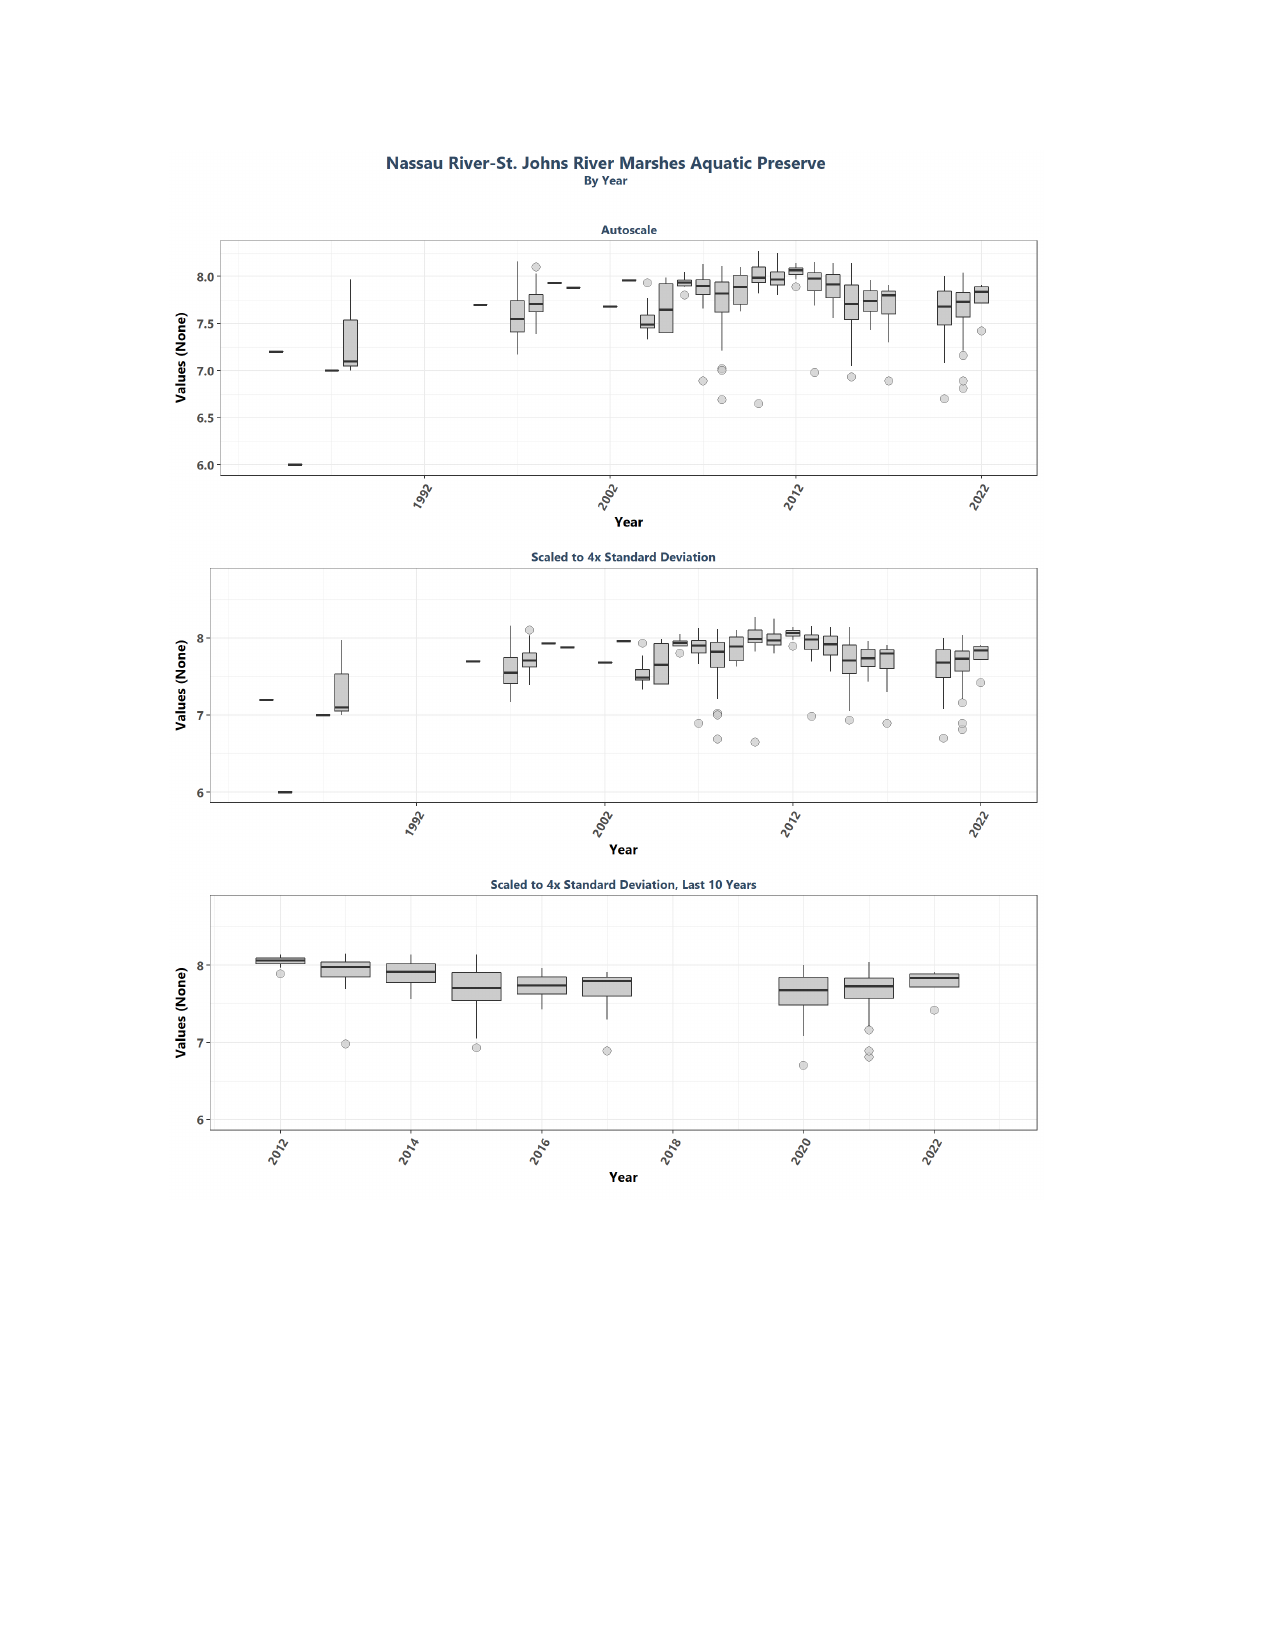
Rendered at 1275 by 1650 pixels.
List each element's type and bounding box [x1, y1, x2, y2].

picture [168, 150, 1044, 1200]
